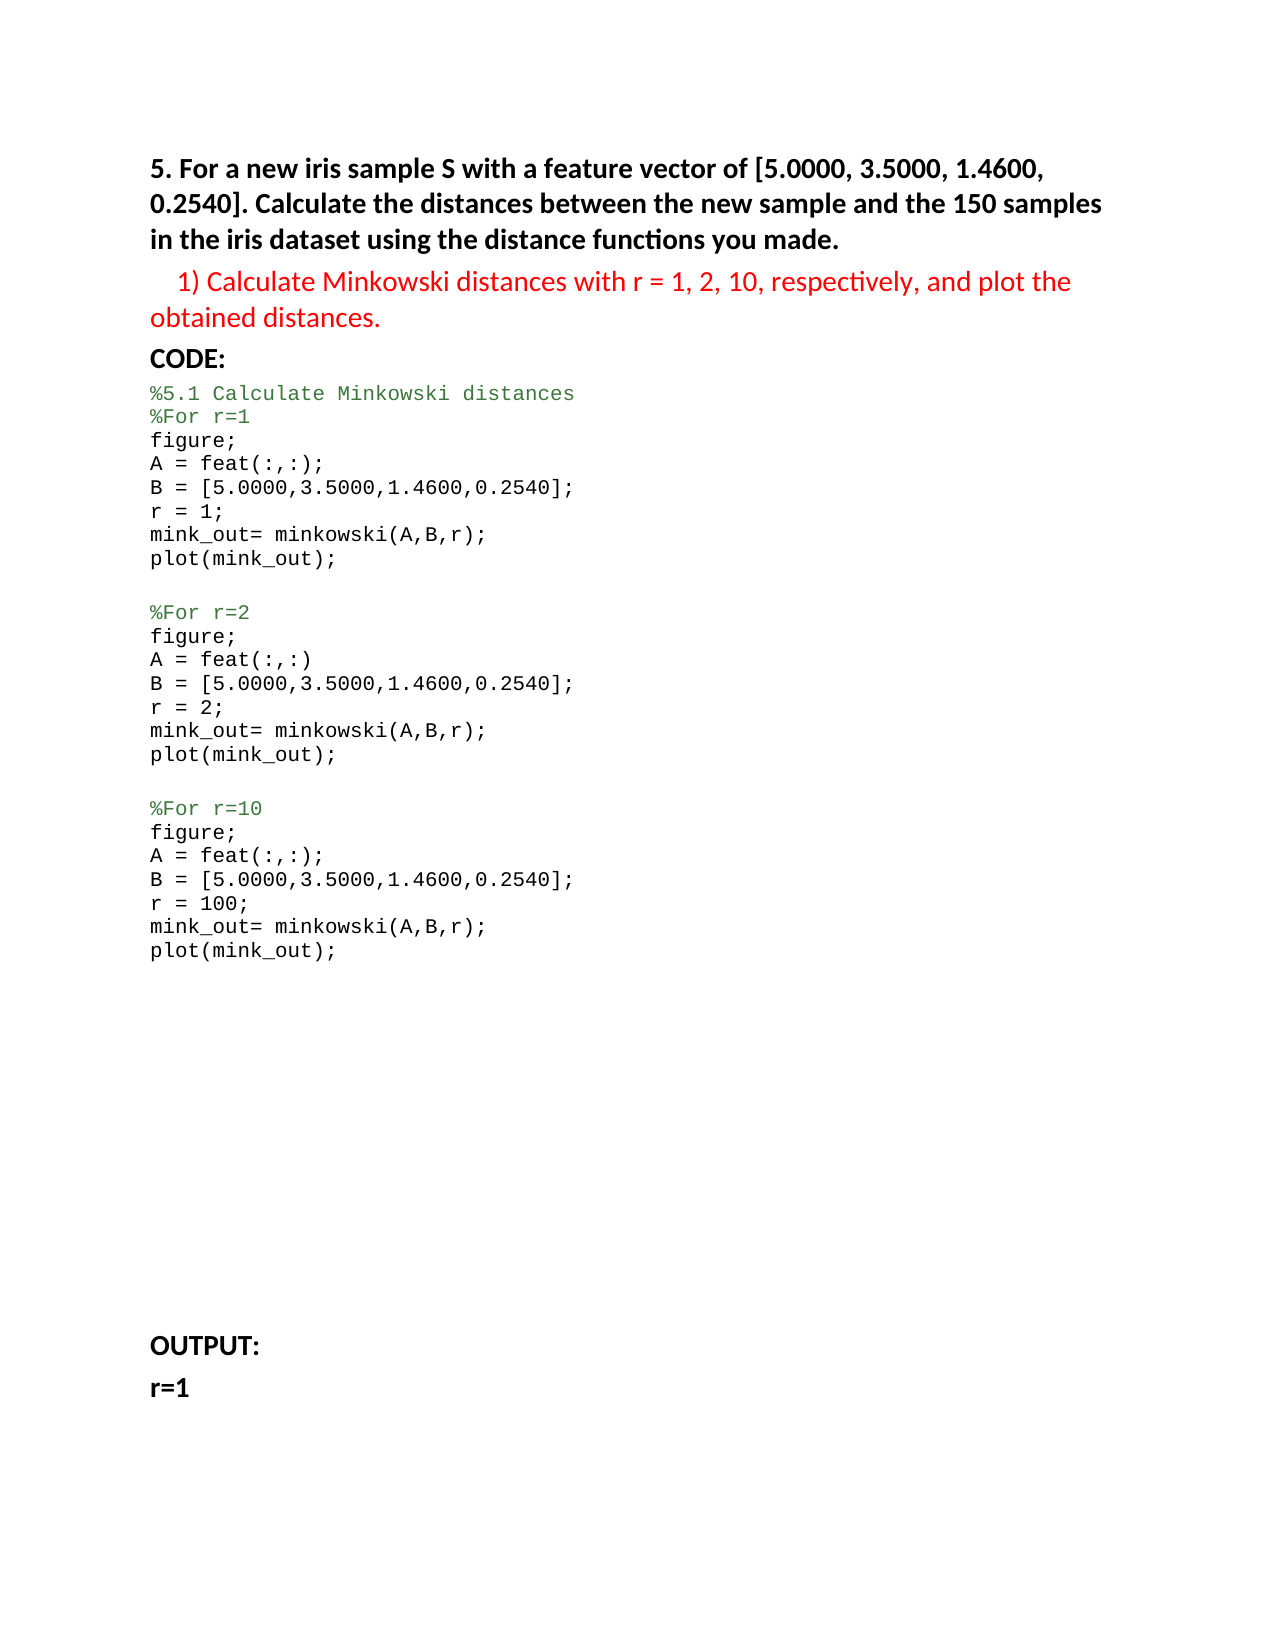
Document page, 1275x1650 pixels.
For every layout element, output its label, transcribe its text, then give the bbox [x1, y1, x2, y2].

text B = [5.0000,3.5000,1.4600,0.2540]; [150, 673, 1125, 697]
text %5.1 Calculate Minkowski distances [150, 382, 1125, 406]
text r=1 [150, 1369, 1125, 1404]
text r = 2; [150, 697, 1125, 720]
text A = feat(:,:) [150, 649, 1125, 673]
text r = 1; [150, 501, 1125, 524]
text figure; [150, 822, 1125, 846]
text %For r=1 [150, 406, 1125, 430]
text 5. For a new iris sample S with a feature vector of [5.0000, 3.5000, 1.4600, 0.2540]. Calculate the distances between the new sample and the 150 samples in the iris dataset using the distance functions you made. [150, 150, 1125, 257]
text plot(mink_out); [150, 548, 1125, 572]
text CODE: [150, 341, 1125, 376]
text A = feat(:,:); [150, 453, 1125, 477]
text %For r=10 [150, 798, 1125, 822]
text A = feat(:,:); [150, 846, 1125, 869]
text OUTPUT: [150, 1327, 1125, 1363]
text mink_out= minkowski(A,B,r); [150, 720, 1125, 744]
text B = [5.0000,3.5000,1.4600,0.2540]; [150, 869, 1125, 893]
text mink_out= minkowski(A,B,r); [150, 916, 1125, 940]
text plot(mink_out); [150, 744, 1125, 768]
text %For r=2 [150, 602, 1125, 626]
text figure; [150, 626, 1125, 649]
text 1) Calculate Minkowski distances with r = 1, 2, 10, respectively, and plot the obtained distances. [150, 263, 1125, 334]
text figure; [150, 430, 1125, 453]
text r = 100; [150, 893, 1125, 916]
text plot(mink_out); [150, 940, 1125, 964]
text mink_out= minkowski(A,B,r); [150, 524, 1125, 548]
text B = [5.0000,3.5000,1.4600,0.2540]; [150, 477, 1125, 501]
